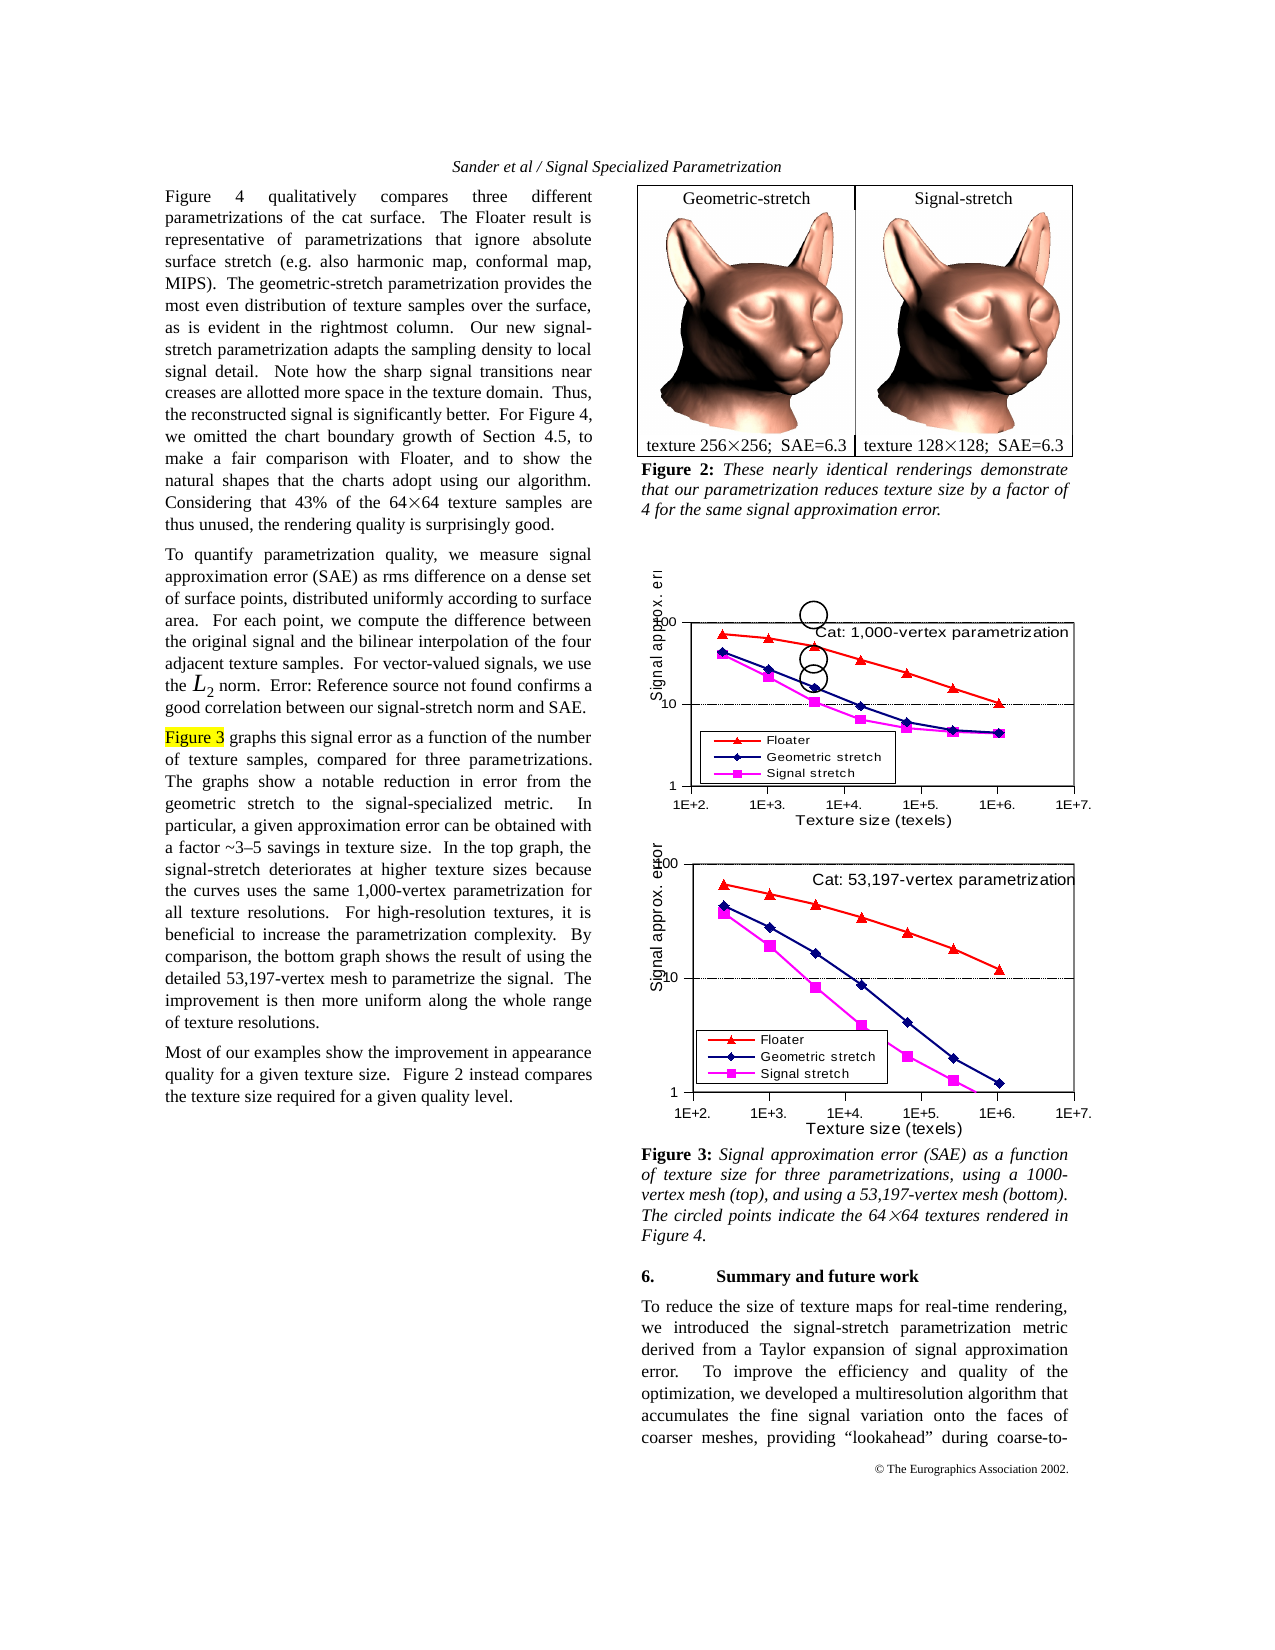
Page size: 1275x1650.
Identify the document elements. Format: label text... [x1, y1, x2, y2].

table_header Geometric-stretch [638, 186, 854, 210]
table_cell texture 128128; SAE=6.3 [856, 435, 1072, 456]
subtitle Summary and future work [641, 1266, 1069, 1286]
text Figure 3: Signal approximation error (SAE) as a function of texture size for three parametrizations, using a 1000-vertex mesh (top), and using a 53,197-vertex mesh (bottom). The circled points indicate the 6464 textures rendered in Figure 4. [641, 1143, 1069, 1245]
table_cell texture 256256; SAE=6.3 [638, 435, 854, 456]
text To quantify parametrization quality, we measure signal approximation error (SAE) as rms difference on a dense set of surface points, distributed uniformly according to surface area. For each point, we compute the difference between the original signal and the bilinear interpolation of the four adjacent texture samples. For vector-valued signals, we use the norm. Table 1 confirms a good correlation between our signal-stretch norm and SAE. [165, 543, 592, 718]
text Figure 4 qualitatively compares three different parametrizations of the cat surface. The Floater result is representative of parametrizations that ignore absolute surface stretch (e.g. also harmonic map, conformal map, MIPS). The geometric-stretch parametrization provides the most even distribution of texture samples over the surface, as is evident in the rightmost column. Our new signal-stretch parametrization adapts the sampling density to local signal detail. Note how the sharp signal transitions near creases are allotted more space in the texture domain. Thus, the reconstructed signal is significantly better. For Figure 4, we omitted the chart boundary growth of Section 4.5, to make a fair comparison with Floater, and to show the natural shapes that the charts adopt using our algorithm. Considering that 43% of the 6464 texture samples are thus unused, the rendering quality is surprisingly good. [165, 184, 592, 534]
picture [638, 210, 1073, 435]
table_header Signal-stretch [856, 186, 1072, 210]
text Figure 2: These nearly identical renderings demonstrate that our parametrization reduces texture size by a factor of 4 for the same signal approximation error. [641, 459, 1069, 519]
text Figure 3 graphs this signal error as a function of the number of texture samples, compared for three parametrizations. The graphs show a notable reduction in error from the geometric stretch to the signal-specialized metric. In particular, a given approximation error can be obtained with a factor ~3–5 savings in texture size. In the top graph, the signal-stretch deteriorates at higher texture sizes because the curves uses the same 1,000-vertex parametrization for all texture resolutions. For high-resolution textures, it is beneficial to increase the parametrization complexity. By comparison, the bottom graph shows the result of using the detailed 53,197-vertex mesh to parametrize the signal. The improvement is then more uniform along the whole range of texture resolutions. [165, 726, 592, 1032]
text Most of our examples show the improvement in appearance quality for a given texture size. Figure 2 instead compares the texture size required for a given quality level. [165, 1041, 592, 1106]
